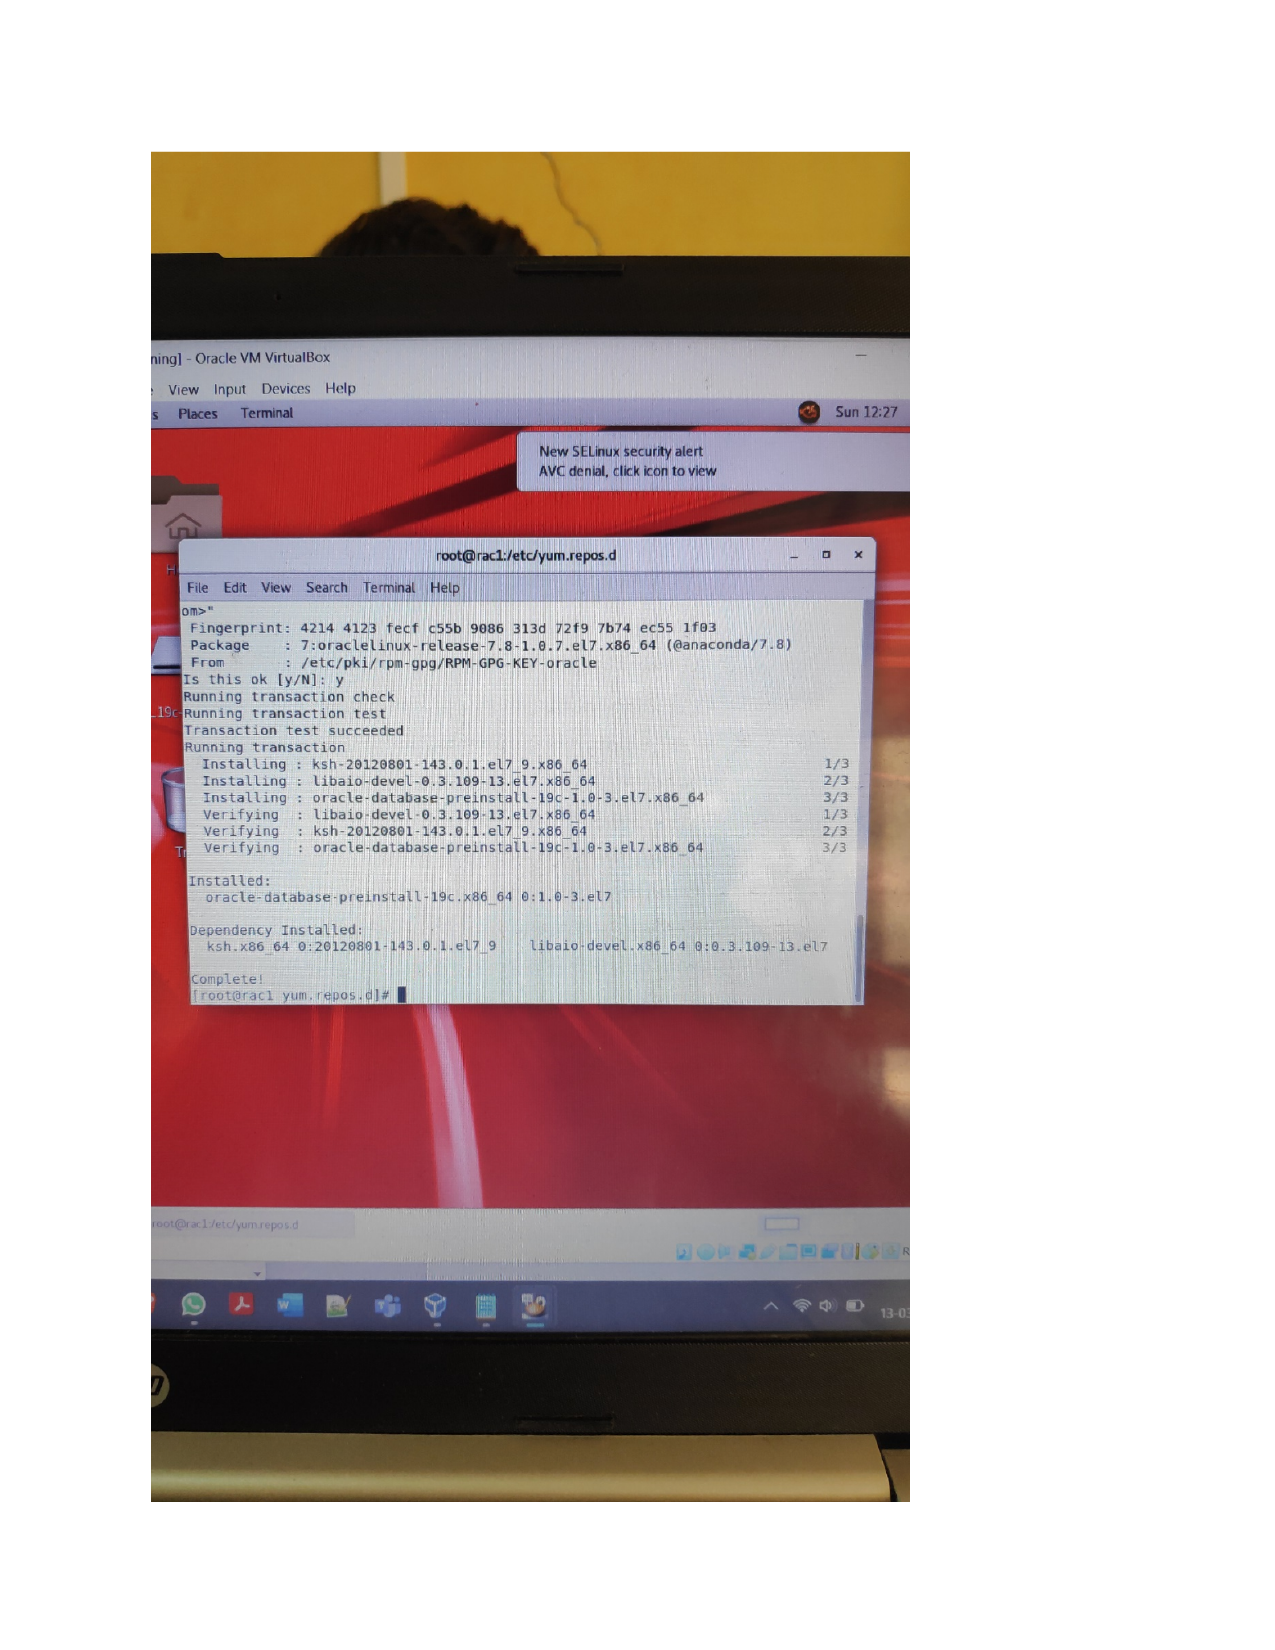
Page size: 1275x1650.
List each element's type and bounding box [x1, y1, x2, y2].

picture [151, 153, 910, 1502]
